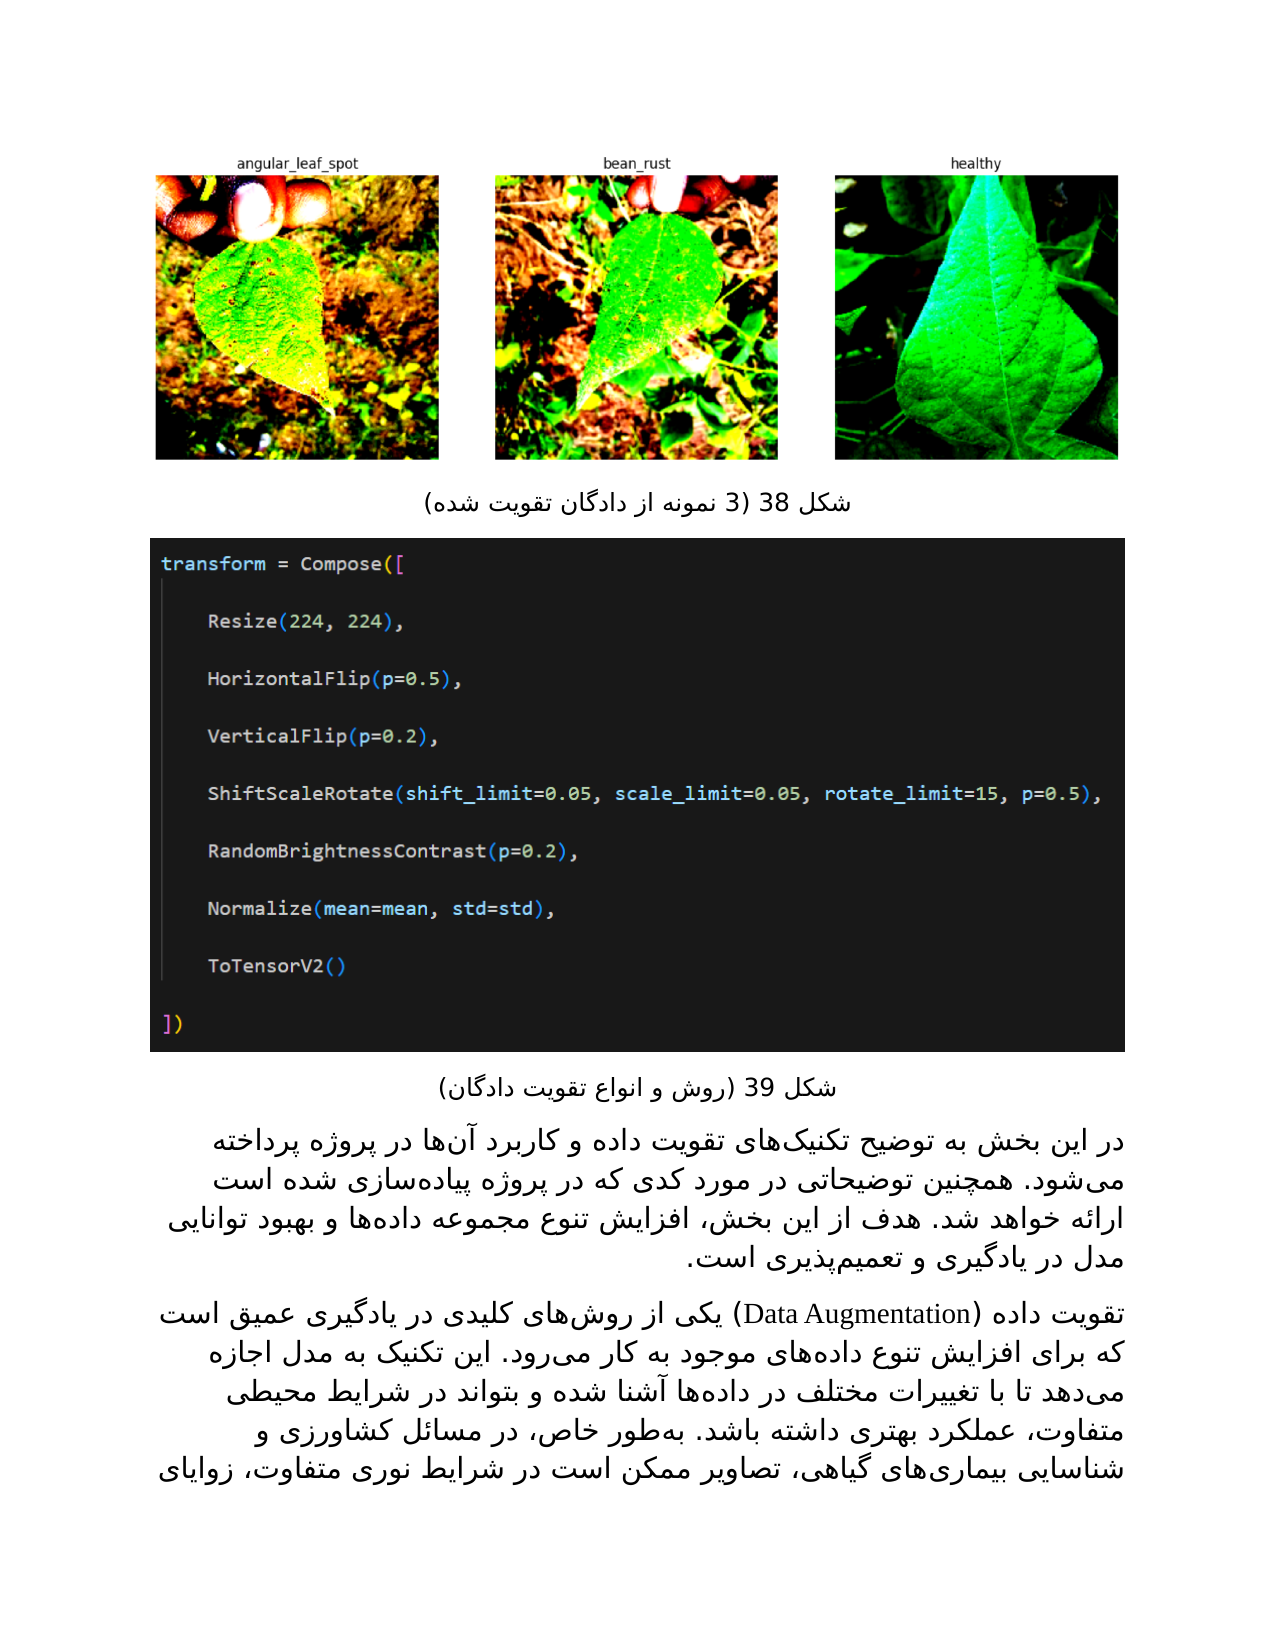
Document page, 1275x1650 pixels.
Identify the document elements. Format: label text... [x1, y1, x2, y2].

picture [150, 150, 1125, 467]
text شکل 38 (3 نمونه از دادگان تقویت شده) [150, 488, 1125, 517]
picture [150, 538, 1125, 1052]
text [150, 1296, 1125, 1486]
text شکل 39 (روش و انواع تقویت دادگان) [150, 1073, 1125, 1102]
text در این بخش به توضیح تکنیک‌های تقویت داده و کاربرد آن‌ها در پروژه پرداخته می‌شود. همچنین توضیحاتی در مورد کدی که در پروژه پیاده‌سازی شده است ارائه خواهد شد. هدف از این بخش، افزایش تنوع مجموعه داده‌ها و بهبود توانایی مدل در یادگیری و تعمیم‌پذیری است. [150, 1123, 1125, 1274]
